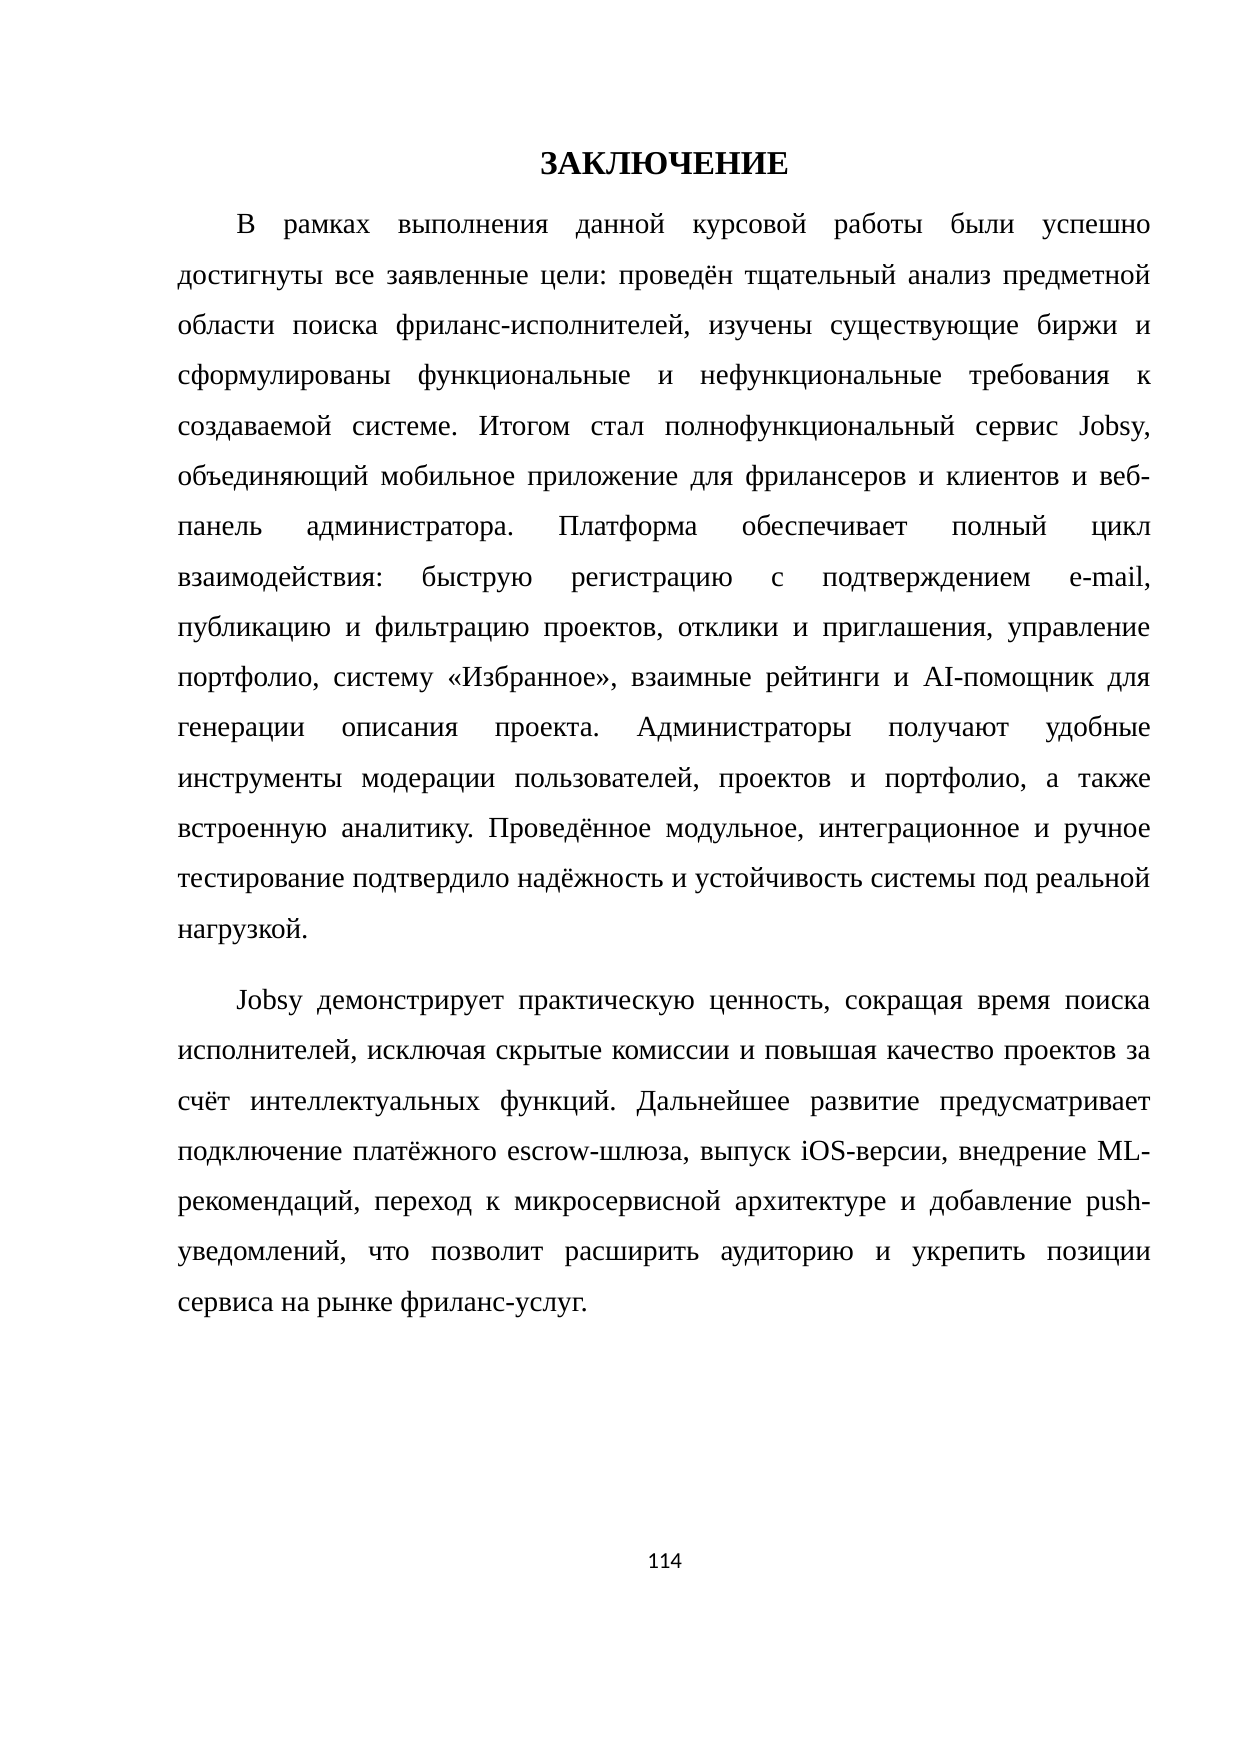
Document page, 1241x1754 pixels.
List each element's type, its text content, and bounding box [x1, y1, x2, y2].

text Заключение [177, 143, 1152, 181]
text В рамках выполнения данной курсовой работы были успешно достигнуты все заявленные цели: проведён тщательный анализ предметной области поиска фриланс-исполнителей, изучены существующие биржи и сформулированы функциональные и нефункциональные требования к создаваемой системе. Итогом стал полнофункциональный сервис Jobsy, объединяющий мобильное приложение для фрилансеров и клиентов и веб-панель администратора. Платформа обеспечивает полный цикл взаимодействия: быструю регистрацию с подтверждением e-mail, публикацию и фильтрацию проектов, отклики и приглашения, управление портфолио, систему «Избранное», взаимные рейтинги и AI-помощник для генерации описания проекта. Администраторы получают удобные инструменты модерации пользователей, проектов и портфолио, а также встроенную аналитику. Проведённое модульное, интеграционное и ручное тестирование подтвердило надёжность и устойчивость системы под реальной нагрузкой. [177, 206, 1152, 944]
text Jobsy демонстрирует практическую ценность, сокращая время поиска исполнителей, исключая скрытые комиссии и повышая качество проектов за счёт интеллектуальных функций. Дальнейшее развитие предусматривает подключение платёжного escrow-шлюза, выпуск iOS-версии, внедрение ML-рекомендаций, переход к микросервисной архитектуре и добавление push-уведомлений, что позволит расширить аудиторию и укрепить позиции сервиса на рынке фриланс-услуг. [177, 982, 1152, 1317]
